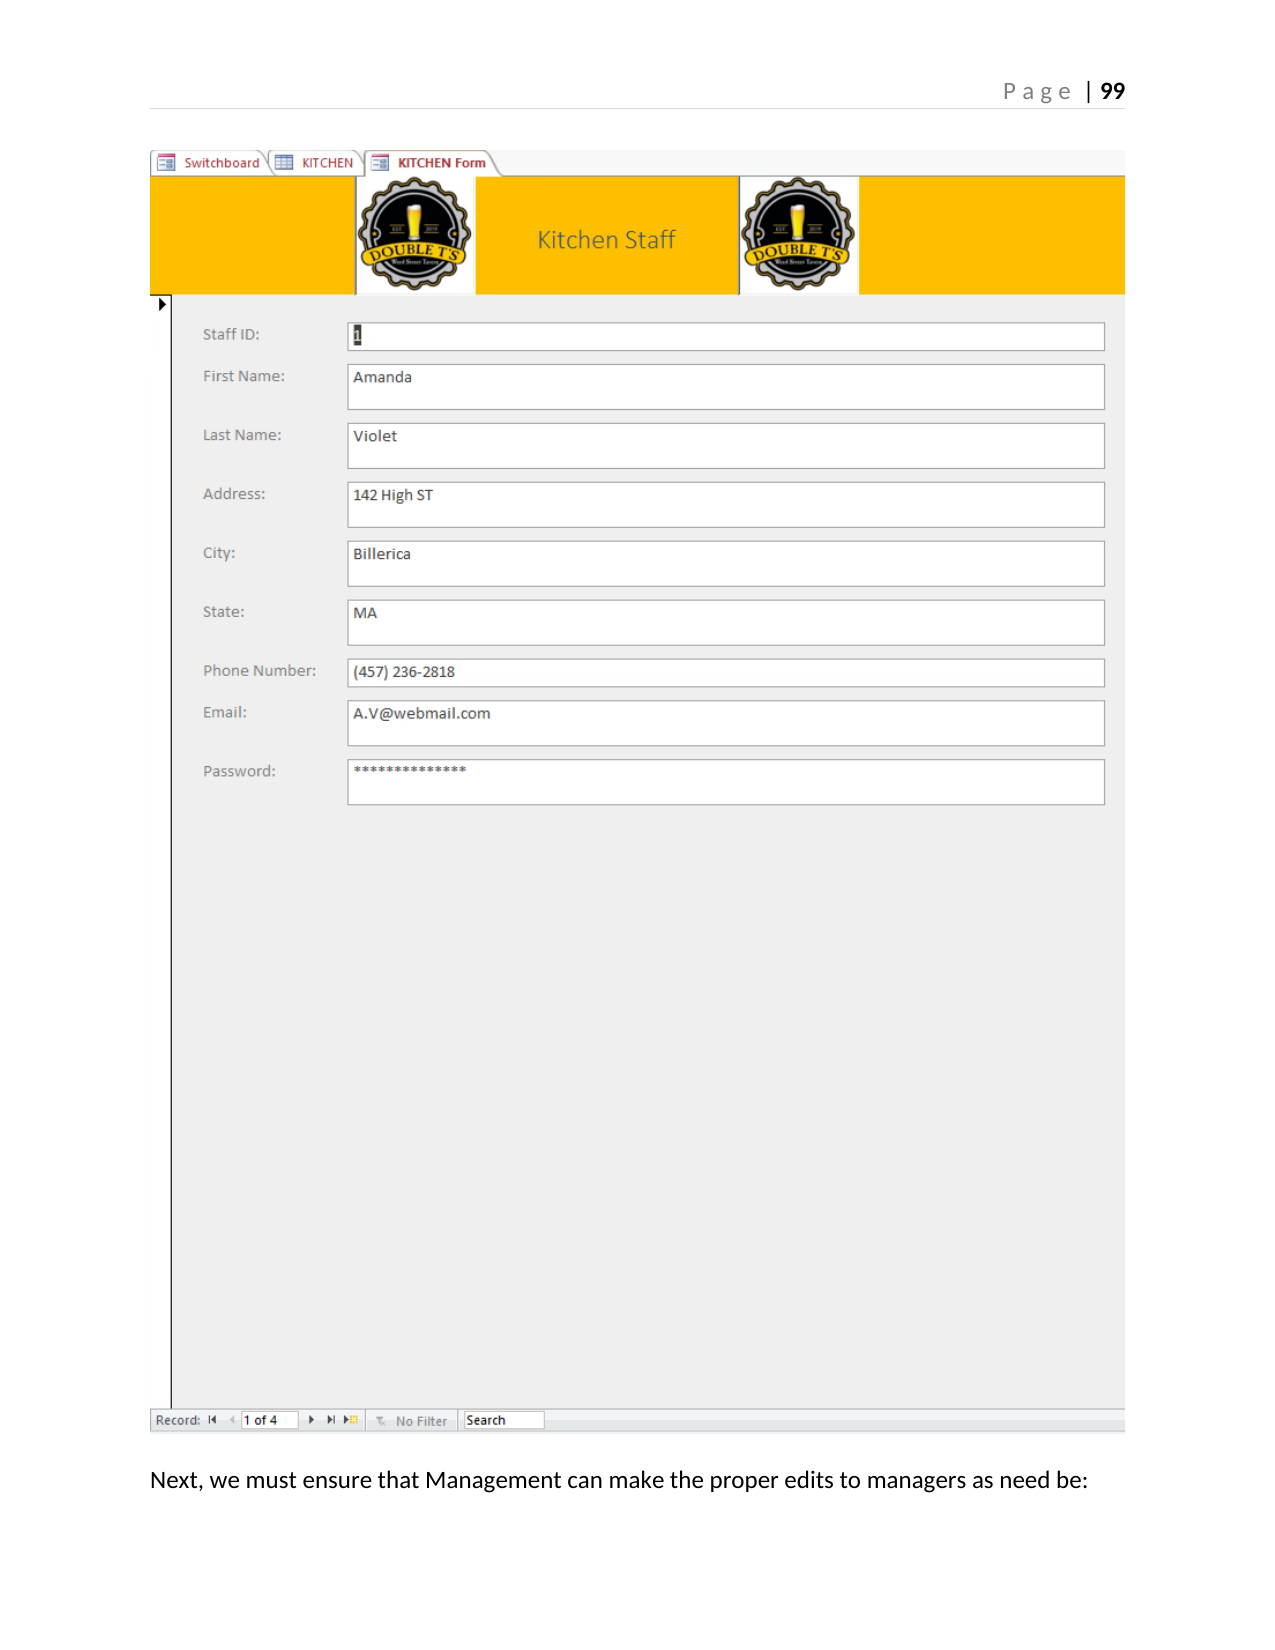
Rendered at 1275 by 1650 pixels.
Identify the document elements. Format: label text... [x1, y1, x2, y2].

picture [150, 150, 1125, 1434]
text Next, we must ensure that Management can make the proper edits to managers as need be: [150, 1464, 1125, 1495]
